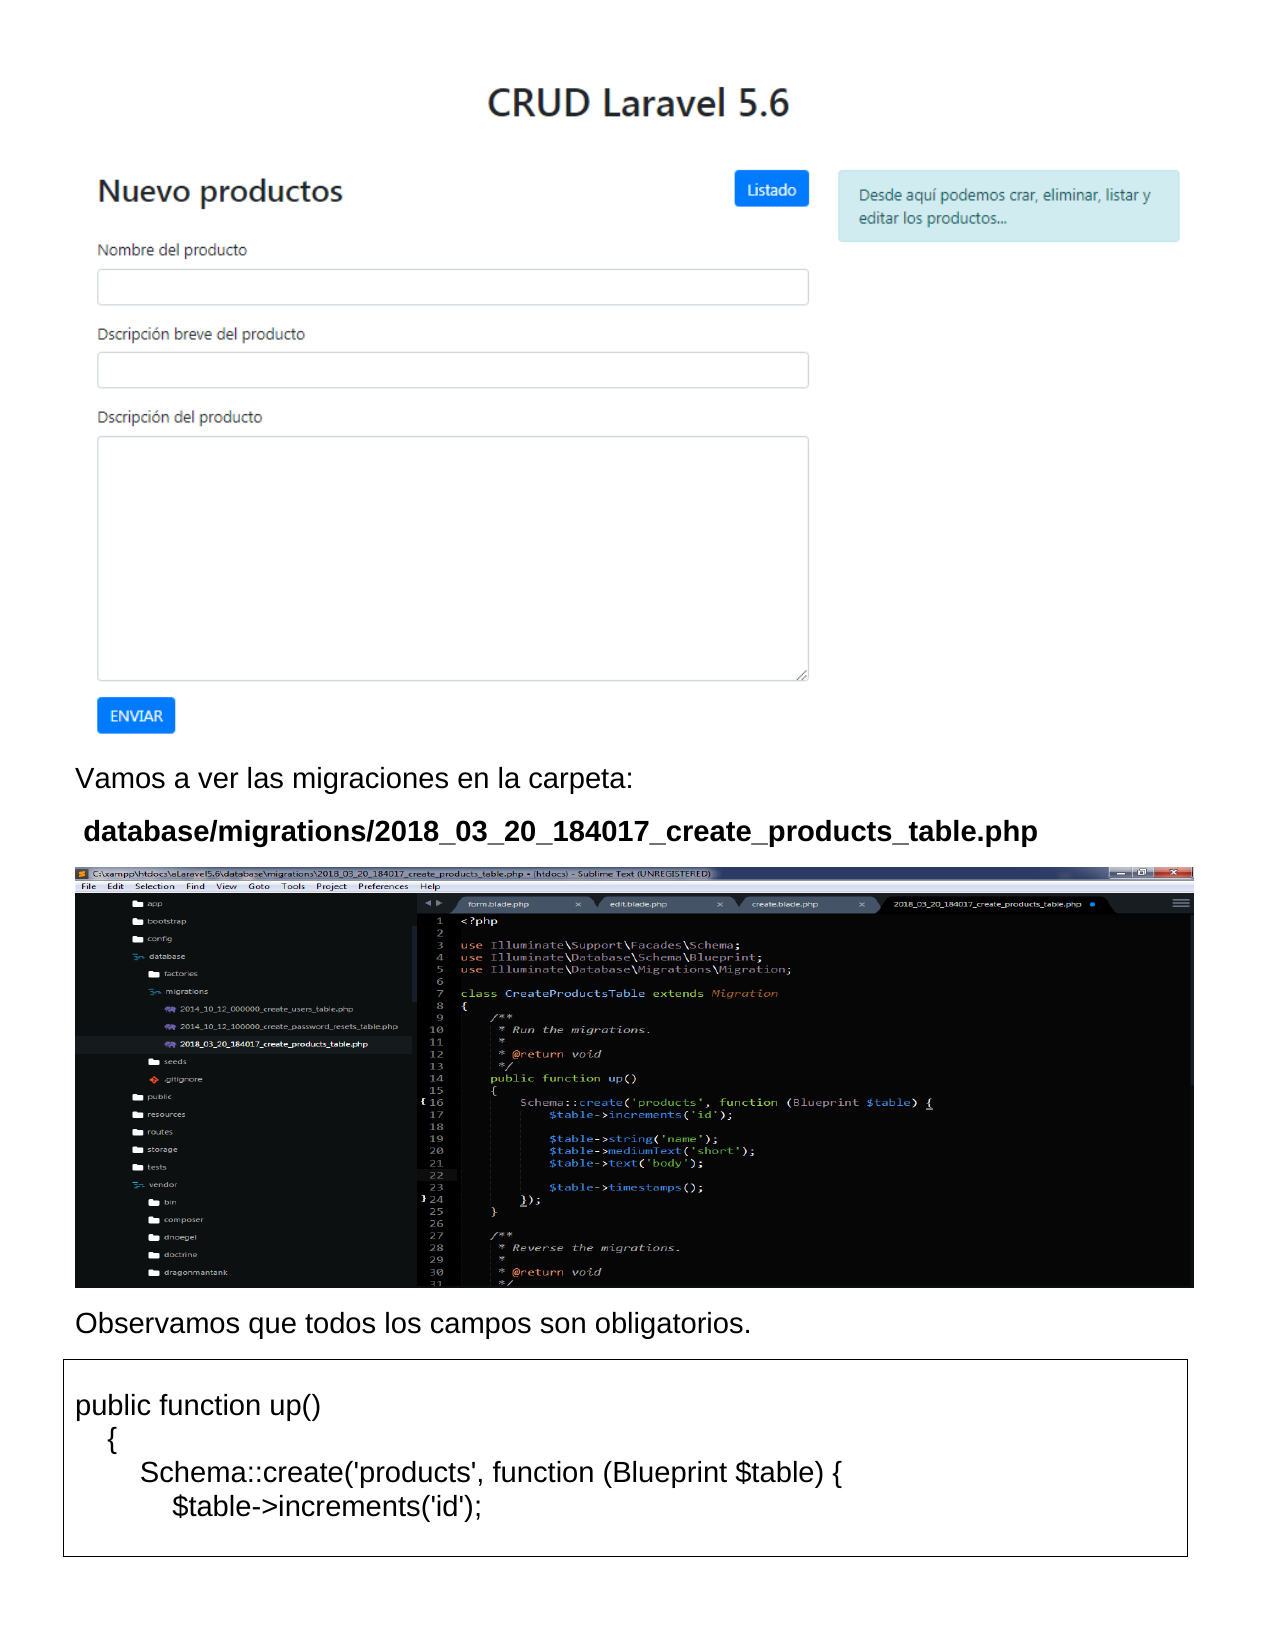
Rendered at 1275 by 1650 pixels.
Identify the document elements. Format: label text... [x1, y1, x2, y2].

picture [75, 75, 1195, 743]
text Vamos a ver las migraciones en la carpeta: [75, 762, 1200, 795]
text Observamos que todos los campos son obligatorios. [75, 1306, 1200, 1339]
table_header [64, 1360, 1187, 1556]
text database/migrations/2018_03_20_184017_create_products_table.php [75, 814, 1200, 848]
picture [75, 867, 1194, 1288]
